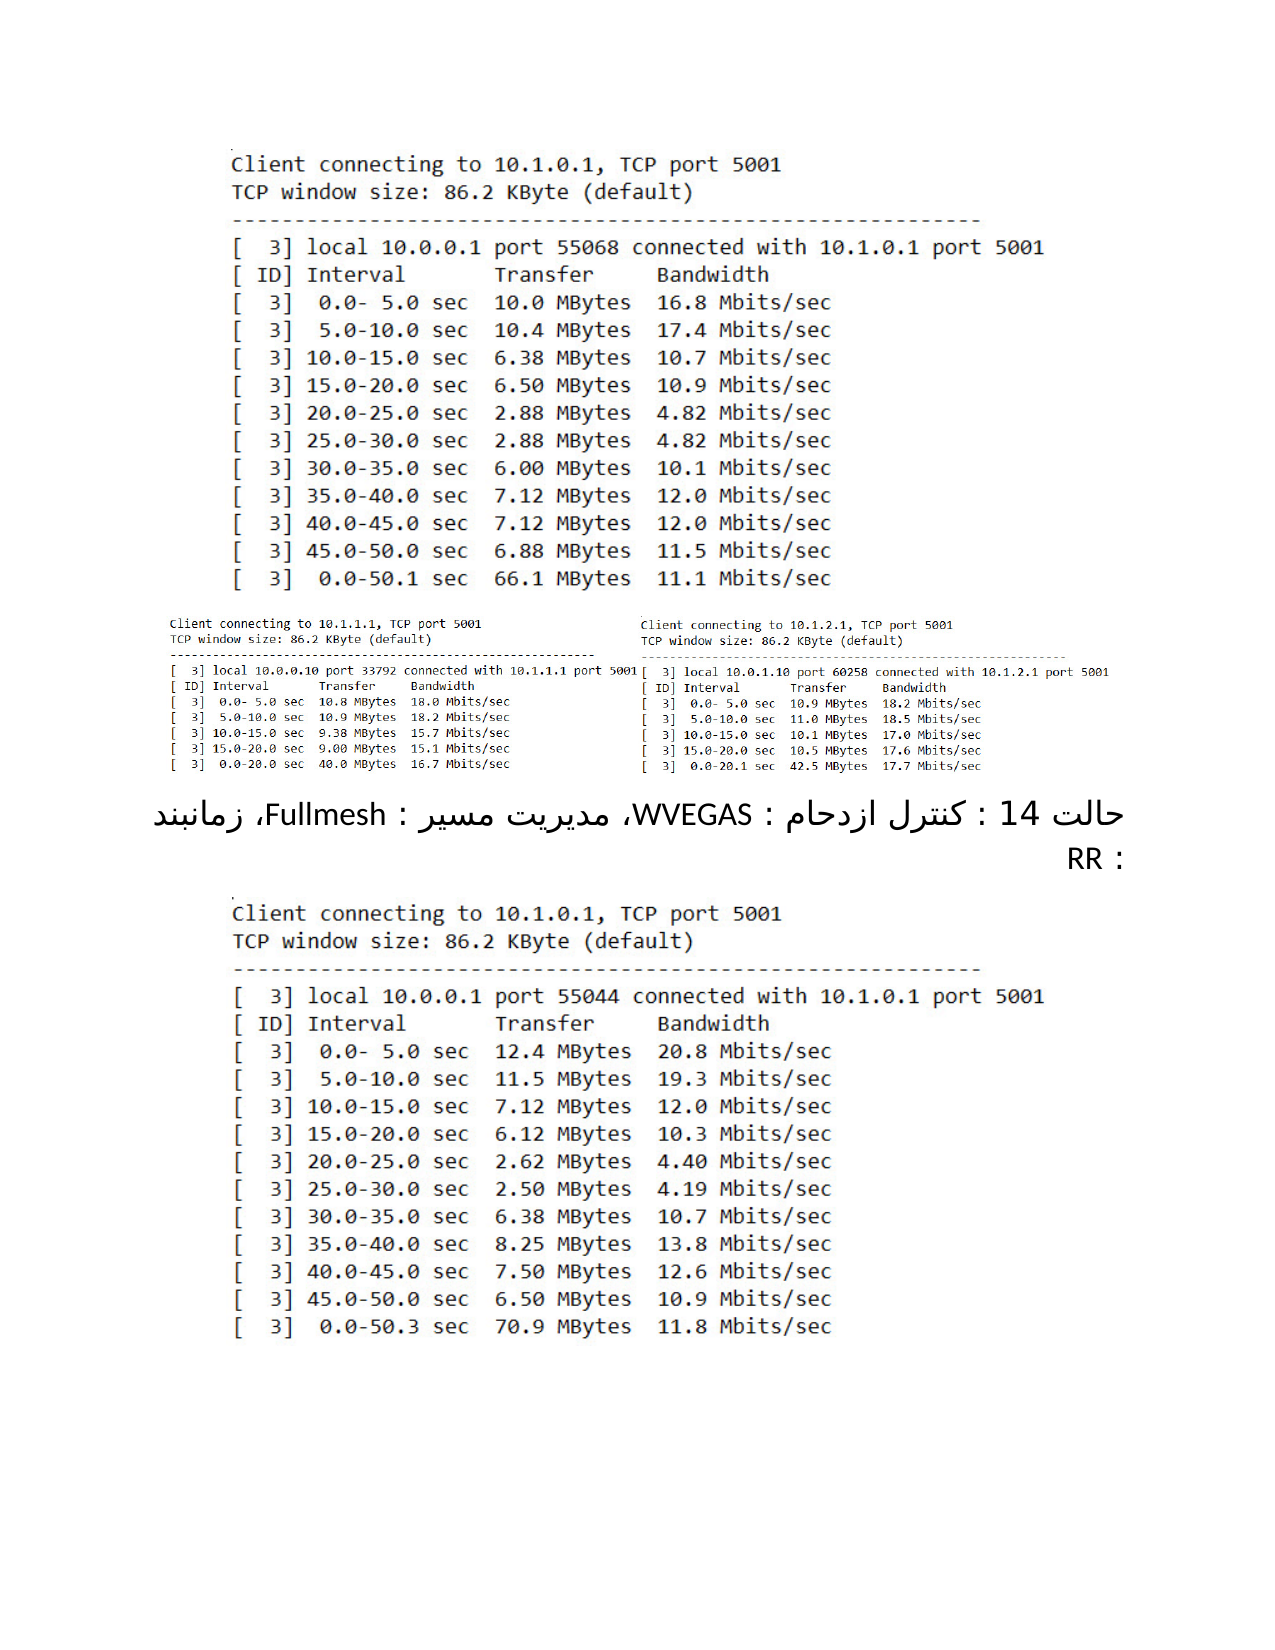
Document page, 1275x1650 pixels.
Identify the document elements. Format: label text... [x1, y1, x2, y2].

picture [166, 616, 1109, 774]
picture [225, 149, 1050, 598]
picture [226, 897, 1049, 1346]
text حالت 14 : کنترل ازدحام : WVEGAS، مدیریت مسیر : Fullmesh، زمانبند : RR [150, 793, 1125, 877]
